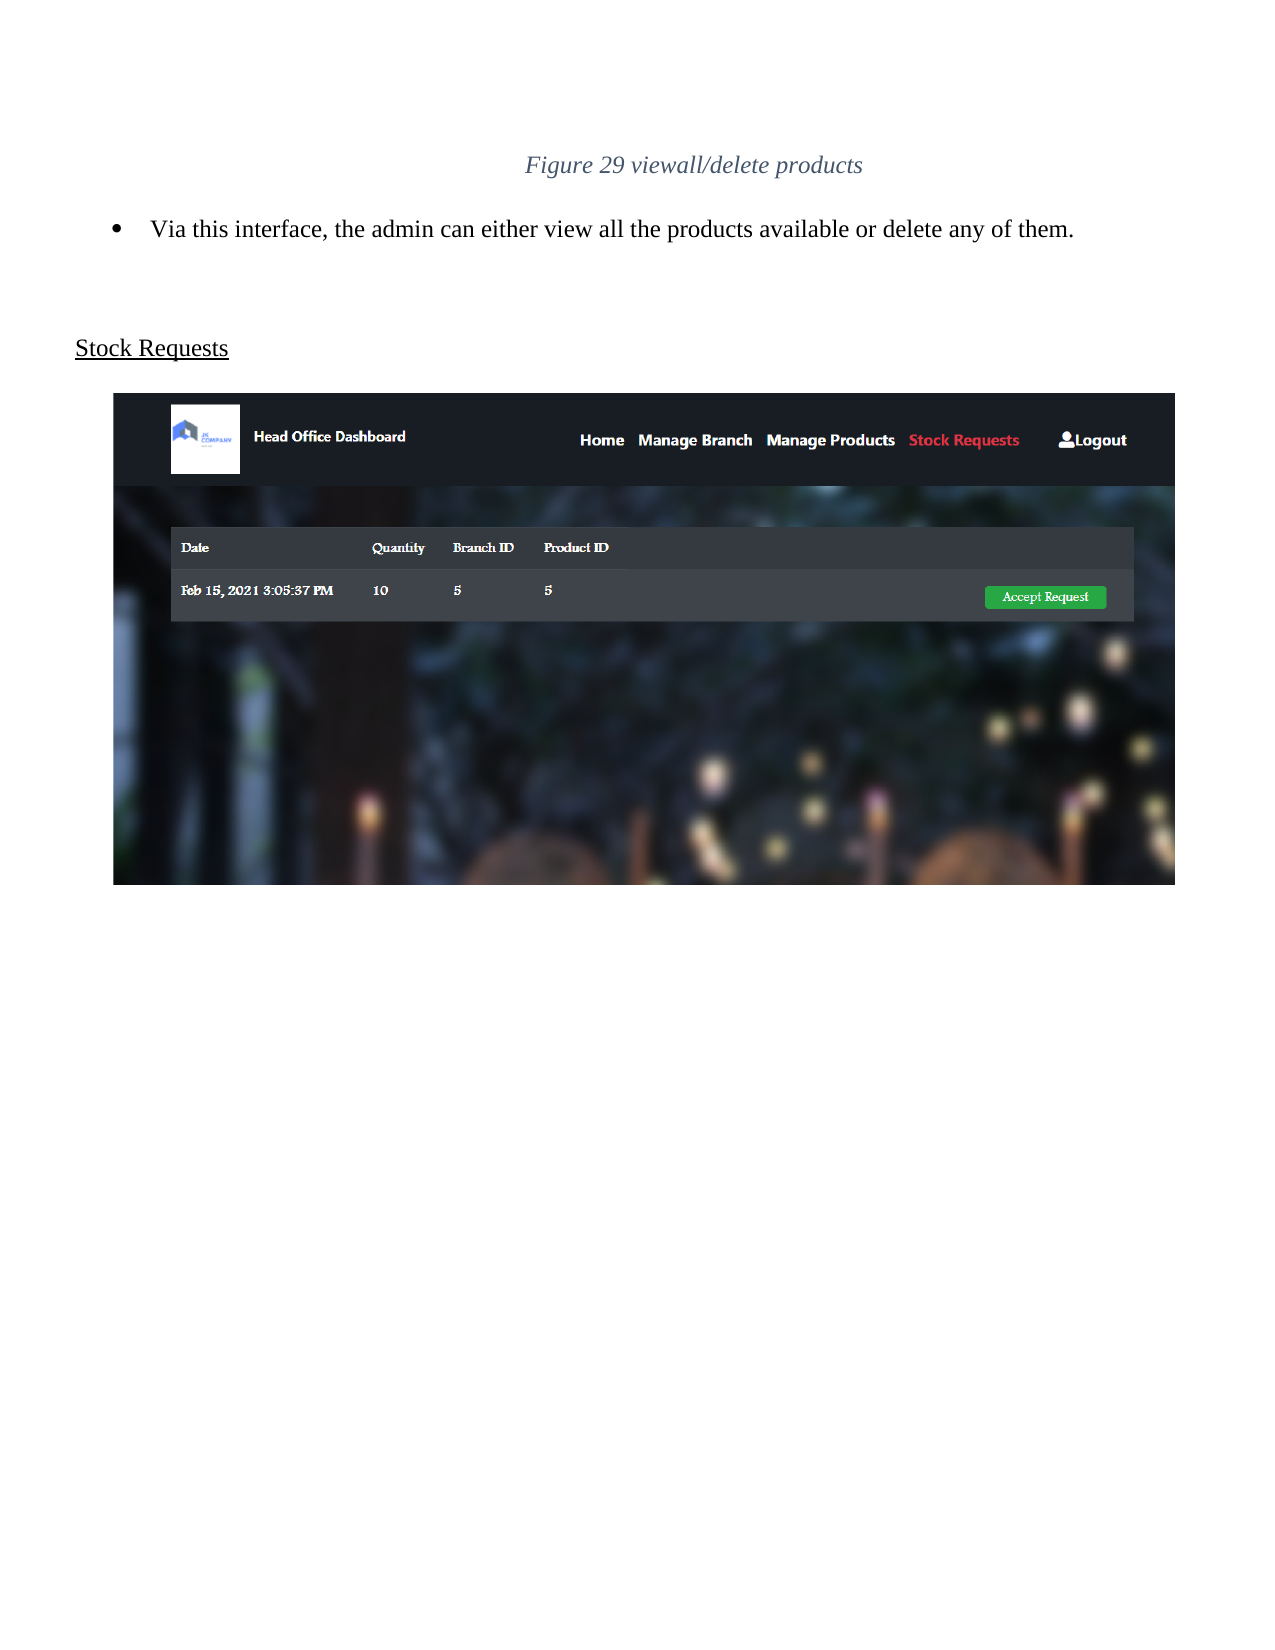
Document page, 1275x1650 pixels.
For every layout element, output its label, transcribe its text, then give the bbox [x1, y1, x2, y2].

subtitle Stock Requests [75, 333, 1200, 362]
list Via this interface, the admin can either view all the products available or delete any of them. [112, 214, 1200, 243]
picture [112, 393, 1174, 884]
text Figure 29 viewall/delete products [450, 150, 1200, 179]
